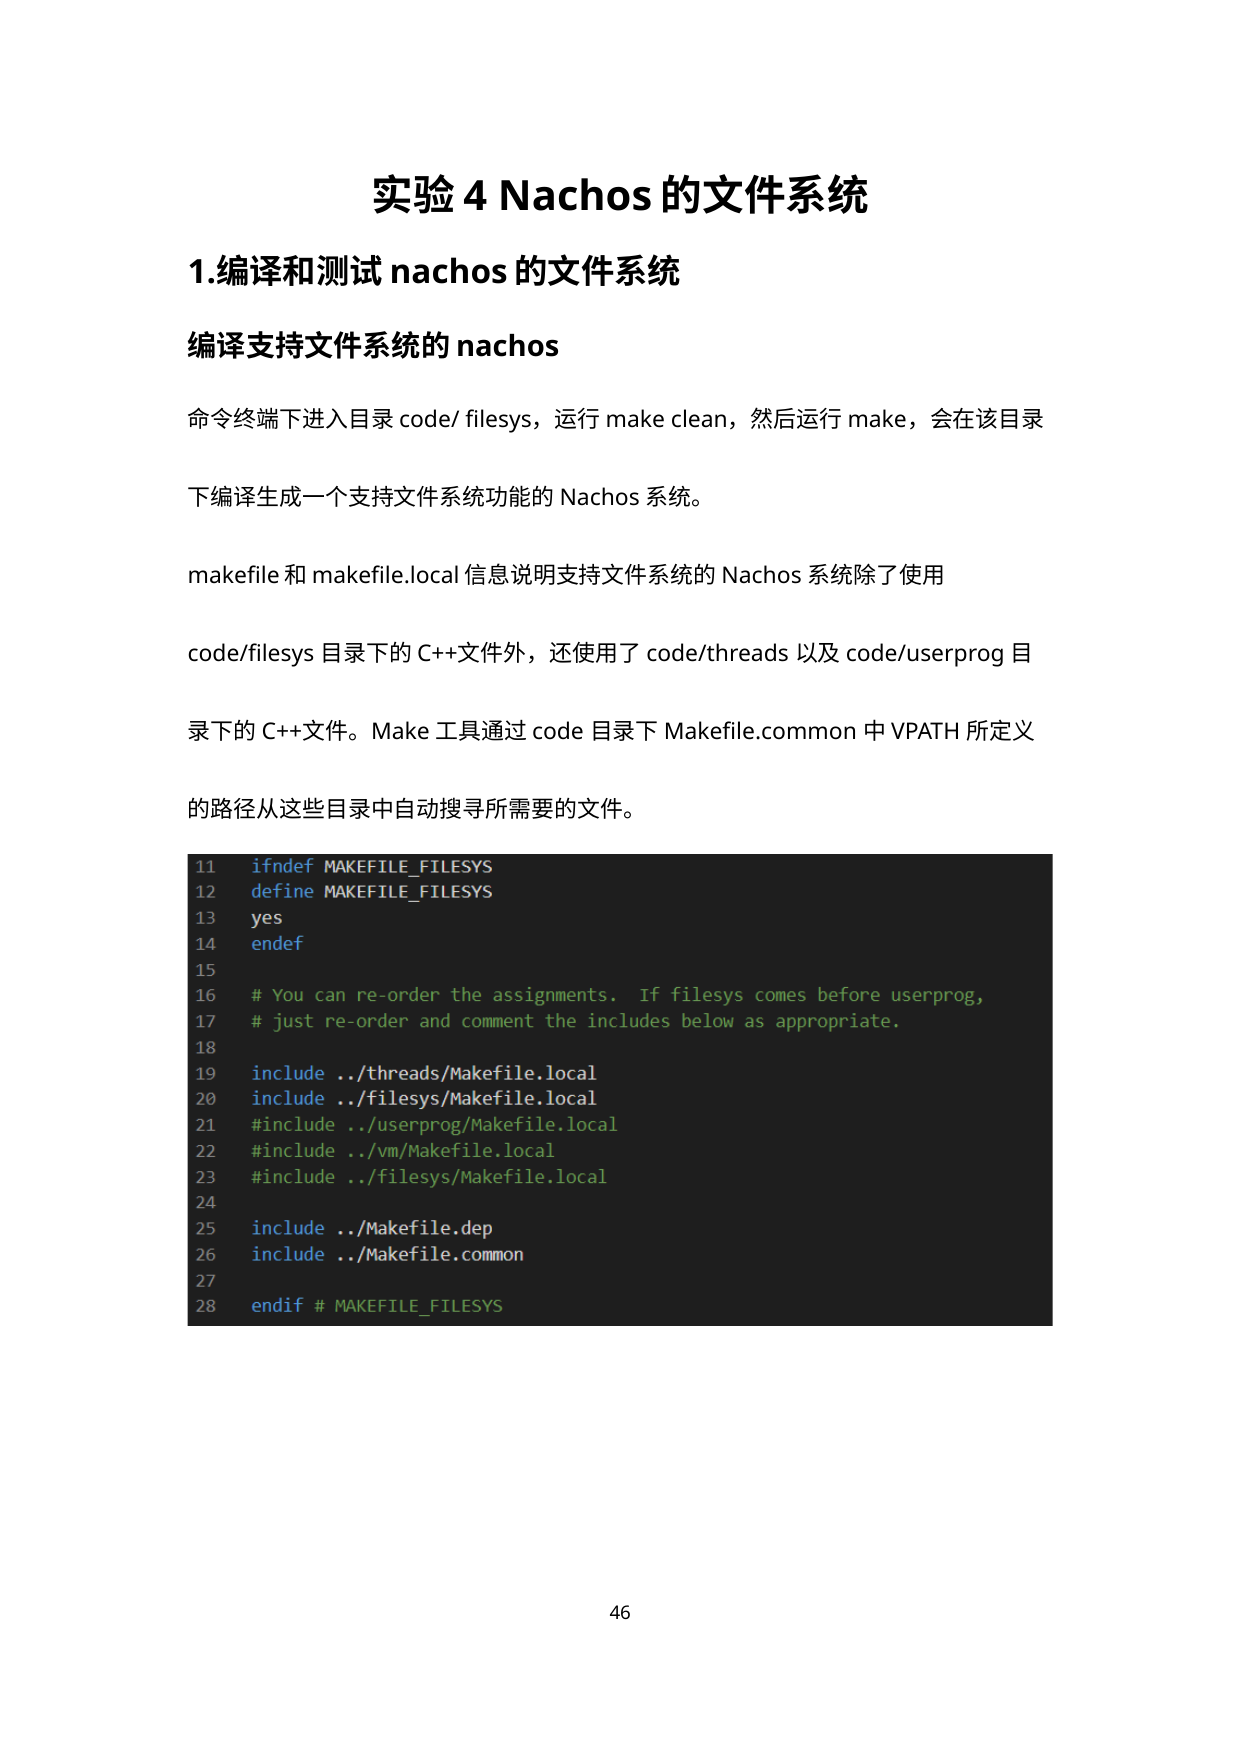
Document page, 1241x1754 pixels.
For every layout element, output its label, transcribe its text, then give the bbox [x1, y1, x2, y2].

picture [187, 854, 1053, 1326]
text 编译支持文件系统的nachos [187, 312, 1053, 377]
text 命令终端下进入目录 code/ filesys，运行 make clean，然后运行 make，会在该目录下编译生成一个支持文件系统功能的 Nachos 系统。 makefile和makefile.local信息说明支持文件系统的 Nachos 系统除了使用 code/filesys 目录下的 C++文件外，还使用了 code/threads 以及 code/userprog 目录下的 C++文件。Make 工具通过code 目录下 Makefile.common 中 VPATH 所定义的路径从这些目录中自动搜寻所需要的文件。 [187, 385, 1053, 839]
text 1.编译和测试nachos的文件系统 [187, 237, 1053, 302]
text 实验4 Nachos的文件系统 [187, 160, 1053, 225]
